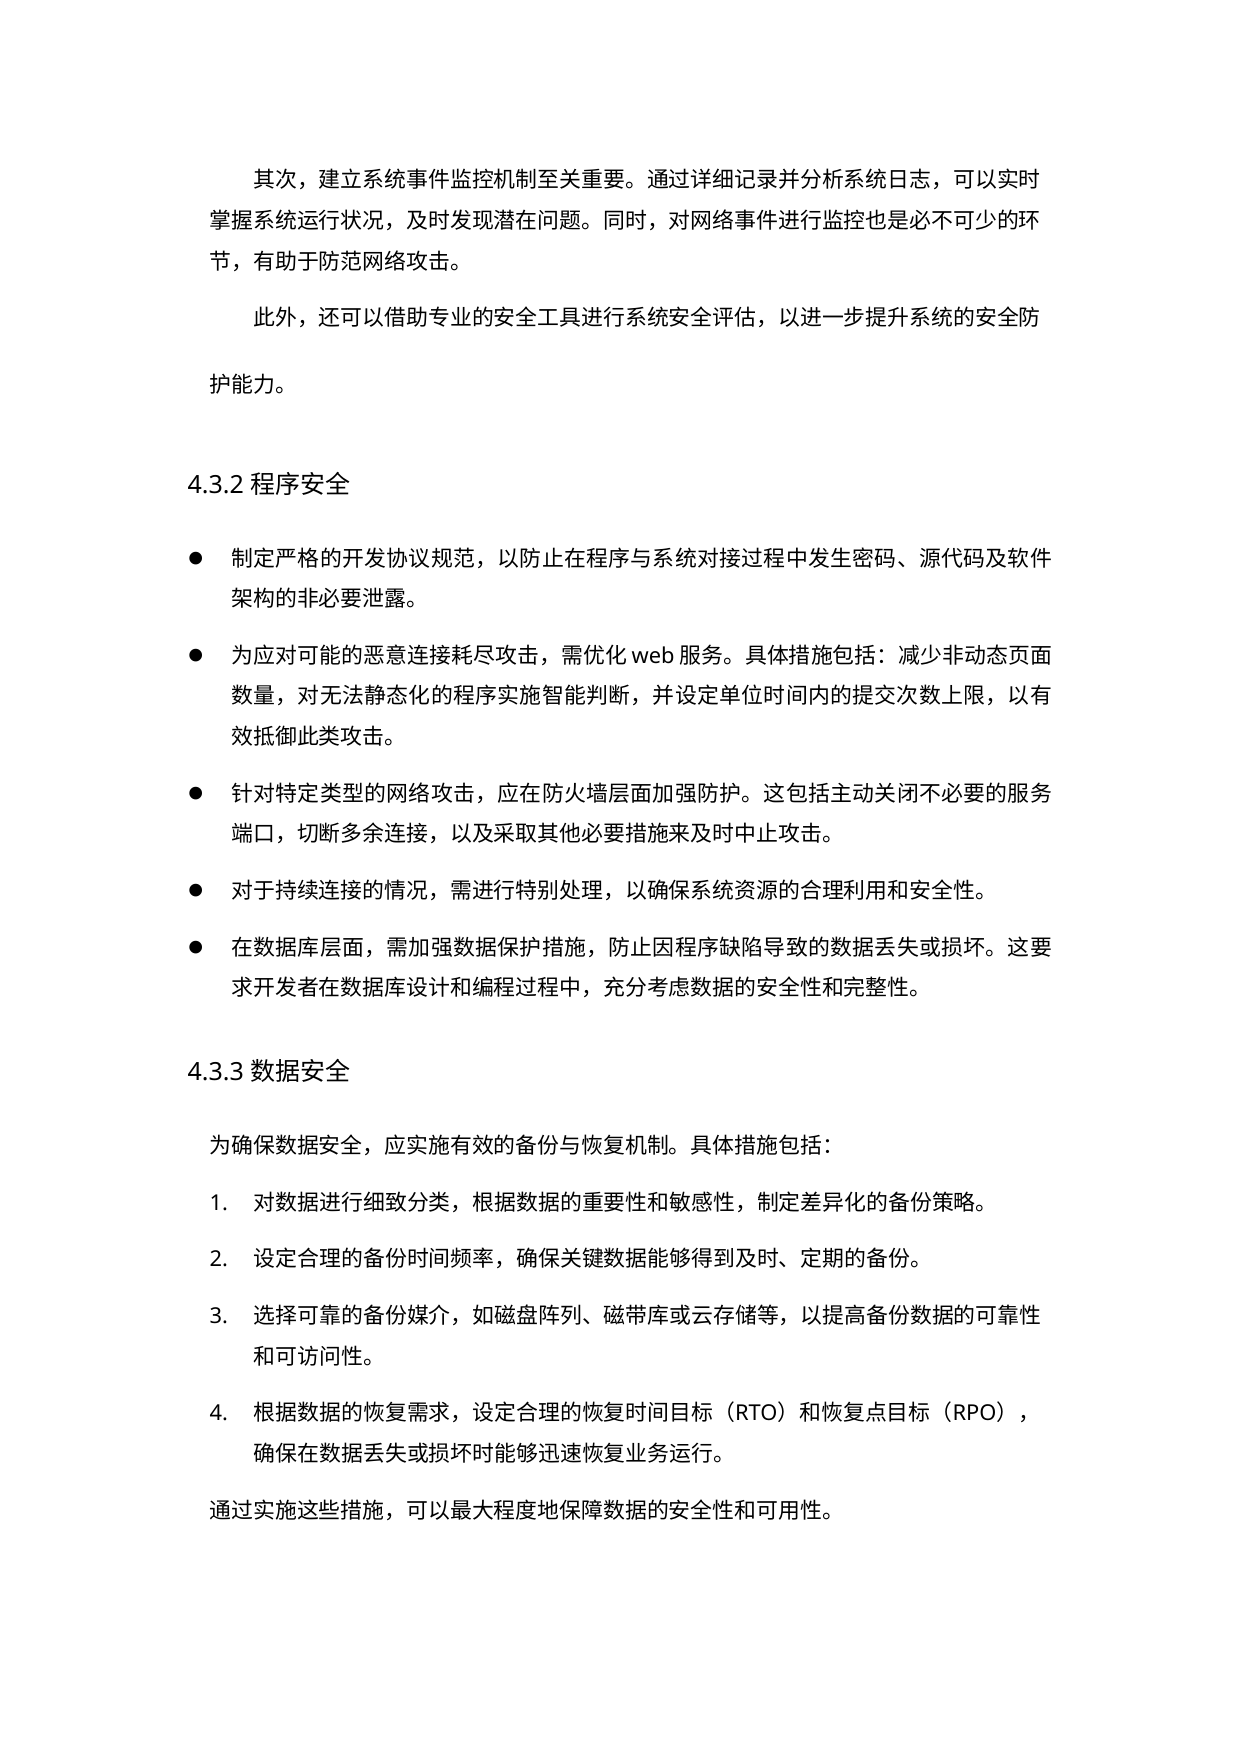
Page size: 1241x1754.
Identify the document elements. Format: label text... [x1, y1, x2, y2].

subtitle 4.3.2 程序安全 [187, 450, 1053, 515]
list 对于持续连接的情况，需进行特别处理，以确保系统资源的合理利用和安全性。 [187, 873, 1053, 905]
list 在数据库层面，需加强数据保护措施，防止因程序缺陷导致的数据丢失或损坏。这要求开发者在数据库设计和编程过程中，充分考虑数据的安全性和完整性。 [187, 929, 1053, 1002]
text 其次，建立系统事件监控机制至关重要。通过详细记录并分析系统日志，可以实时掌握系统运行状况，及时发现潜在问题。同时，对网络事件进行监控也是必不可少的环节，有助于防范网络攻击。 [209, 162, 1053, 276]
list 针对特定类型的网络攻击，应在防火墙层面加强防护。这包括主动关闭不必要的服务端口，切断多余连接，以及采取其他必要措施来及时中止攻击。 [187, 775, 1053, 848]
list 选择可靠的备份媒介，如磁盘阵列、磁带库或云存储等，以提高备份数据的可靠性和可访问性。 [209, 1298, 1053, 1371]
text 此外，还可以借助专业的安全工具进行系统安全评估，以进一步提升系统的安全防护能力。 [209, 300, 1053, 414]
list 对数据进行细致分类，根据数据的重要性和敏感性，制定差异化的备份策略。 [209, 1184, 1053, 1217]
text 通过实施这些措施，可以最大程度地保障数据的安全性和可用性。 [209, 1492, 1053, 1525]
list 设定合理的备份时间频率，确保关键数据能够得到及时、定期的备份。 [209, 1241, 1053, 1273]
subtitle 4.3.3 数据安全 [187, 1037, 1053, 1102]
list 根据数据的恢复需求，设定合理的恢复时间目标（RTO）和恢复点目标（RPO），确保在数据丢失或损坏时能够迅速恢复业务运行。 [209, 1395, 1053, 1468]
list 制定严格的开发协议规范，以防止在程序与系统对接过程中发生密码、源代码及软件架构的非必要泄露。 [187, 540, 1053, 613]
list 为应对可能的恶意连接耗尽攻击，需优化web服务。具体措施包括：减少非动态页面数量，对无法静态化的程序实施智能判断，并设定单位时间内的提交次数上限，以有效抵御此类攻击。 [187, 637, 1053, 751]
text 为确保数据安全，应实施有效的备份与恢复机制。具体措施包括： [209, 1128, 1053, 1160]
